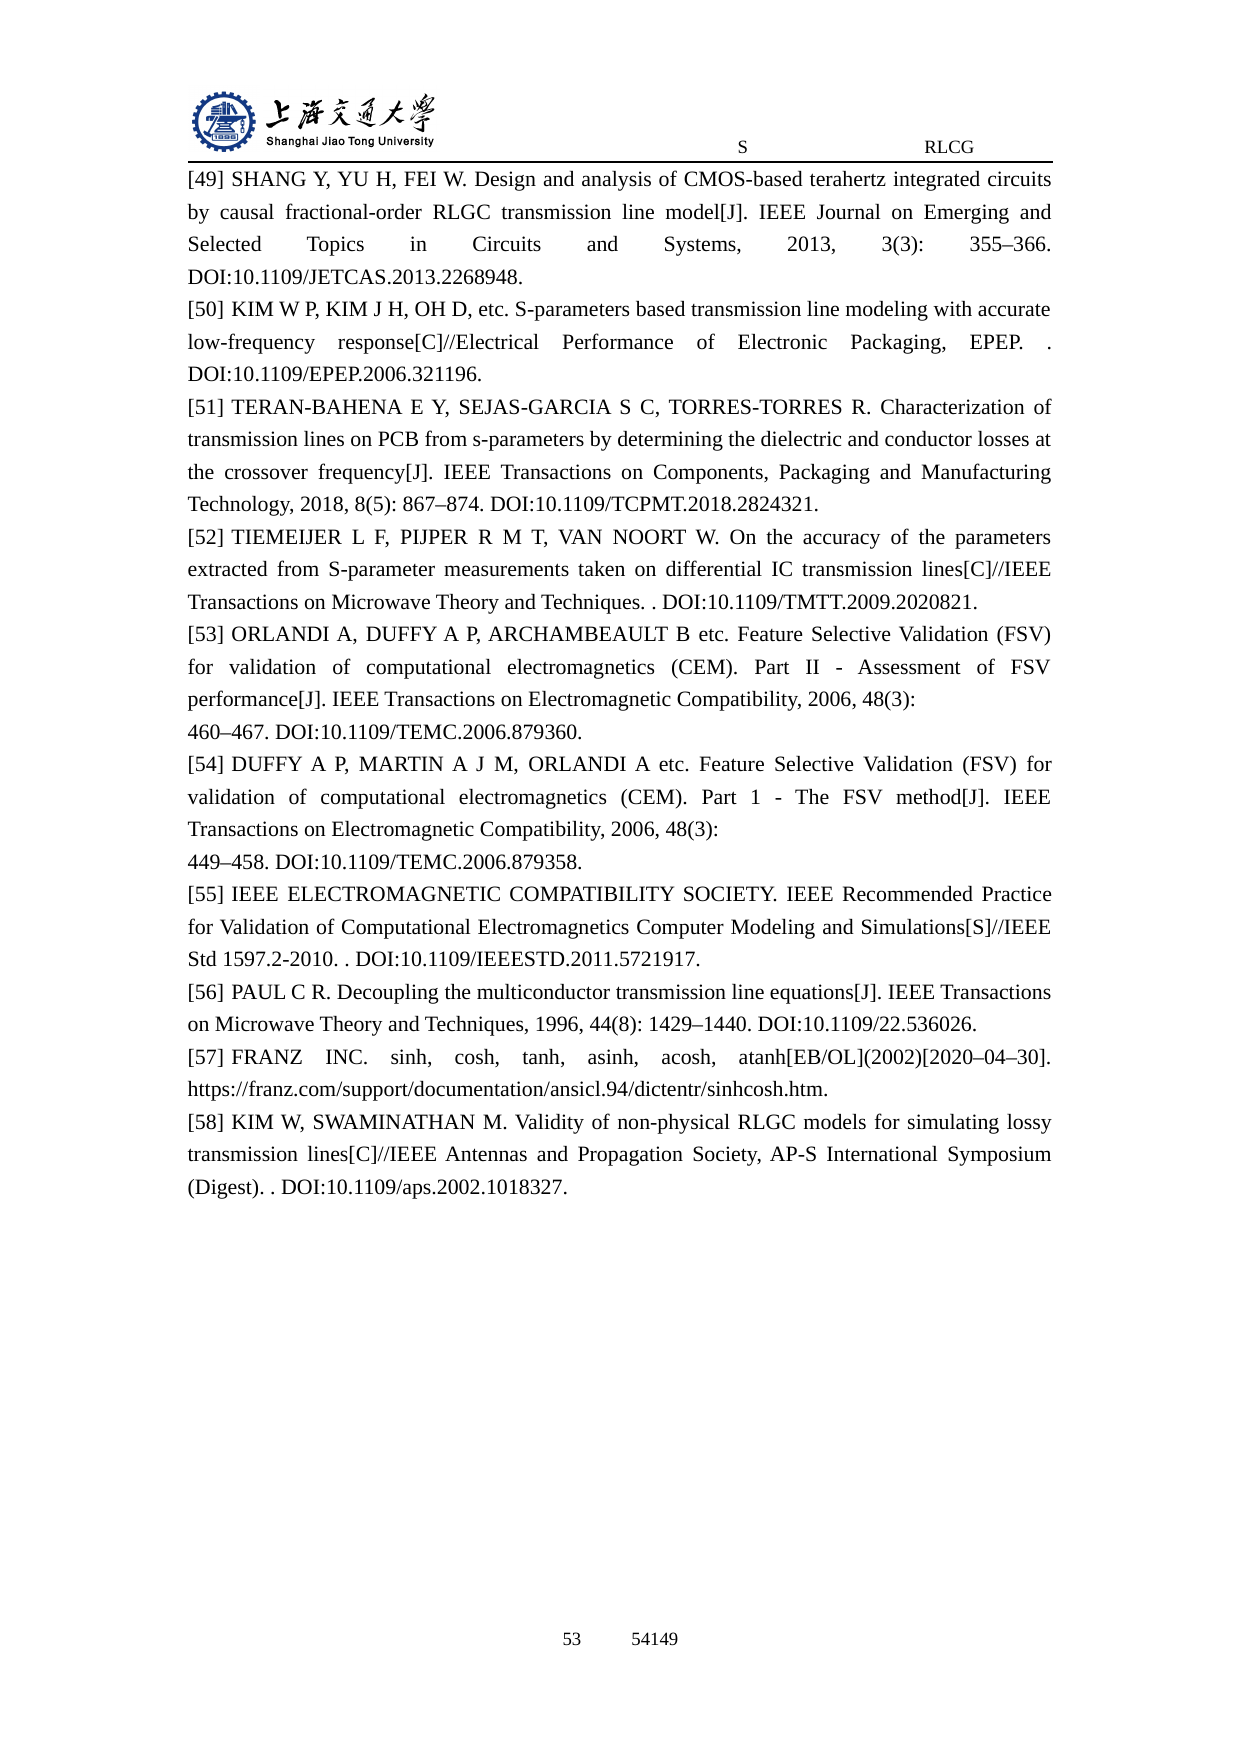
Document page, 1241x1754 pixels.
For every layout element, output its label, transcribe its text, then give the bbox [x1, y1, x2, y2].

text [53] ORLANDI A, DUFFY A P, ARCHAMBEAULT B etc. Feature Selective Validation (FSV) for validation of computational electromagnetics (CEM). Part II - Assessment of FSV performance[J]. IEEE Transactions on Electromagnetic Compatibility, 2006, 48(3): [187, 618, 1053, 715]
text [50] KIM W P, KIM J H, OH D, etc. S-parameters based transmission line modeling with accurate low-frequency response[C]//Electrical Performance of Electronic Packaging, EPEP. . DOI:10.1109/EPEP.2006.321196. [187, 293, 1053, 390]
text [51] TERAN-BAHENA E Y, SEJAS-GARCIA S C, TORRES-TORRES R. Characterization of transmission lines on PCB from s-parameters by determining the dielectric and conductor losses at the crossover frequency[J]. IEEE Transactions on Components, Packaging and Manufacturing Technology, 2018, 8(5): 867–874. DOI:10.1109/TCPMT.2018.2824321. [187, 390, 1053, 520]
text [49] SHANG Y, YU H, FEI W. Design and analysis of CMOS-based terahertz integrated circuits by causal fractional-order RLGC transmission line model[J]. IEEE Journal on Emerging and Selected Topics in Circuits and Systems, 2013, 3(3): 355–366. DOI:10.1109/JETCAS.2013.2268948. [187, 163, 1053, 293]
text [54] DUFFY A P, MARTIN A J M, ORLANDI A etc. Feature Selective Validation (FSV) for validation of computational electromagnetics (CEM). Part 1 - The FSV method[J]. IEEE Transactions on Electromagnetic Compatibility, 2006, 48(3): [187, 748, 1053, 845]
text [52] TIEMEIJER L F, PIJPER R M T, VAN NOORT W. On the accuracy of the parameters extracted from S-parameter measurements taken on differential IC transmission lines[C]//IEEE Transactions on Microwave Theory and Techniques. . DOI:10.1109/TMTT.2009.2020821. [187, 520, 1053, 618]
text [58] KIM W, SWAMINATHAN M. Validity of non-physical RLGC models for simulating lossy transmission lines[C]//IEEE Antennas and Propagation Society, AP-S International Symposium (Digest). . DOI:10.1109/aps.2002.1018327. [187, 1105, 1053, 1203]
text 460–467. DOI:10.1109/TEMC.2006.879360. [187, 715, 1053, 748]
text [56] PAUL C R. Decoupling the multiconductor transmission line equations[J]. IEEE Transactions on Microwave Theory and Techniques, 1996, 44(8): 1429–1440. DOI:10.1109/22.536026. [187, 975, 1053, 1040]
text 449–458. DOI:10.1109/TEMC.2006.879358. [187, 845, 1053, 878]
text [55] IEEE ELECTROMAGNETIC COMPATIBILITY SOCIETY. IEEE Recommended Practice for Validation of Computational Electromagnetics Computer Modeling and Simulations[S]//IEEE Std 1597.2-2010. . DOI:10.1109/IEEESTD.2011.5721917. [187, 878, 1053, 975]
text [57] FRANZ INC. sinh, cosh, tanh, asinh, acosh, atanh[EB/OL](2002)[2020–04–30]. https://franz.com/support/documentation/ansicl.94/dictentr/sinhcosh.htm. [187, 1040, 1053, 1105]
